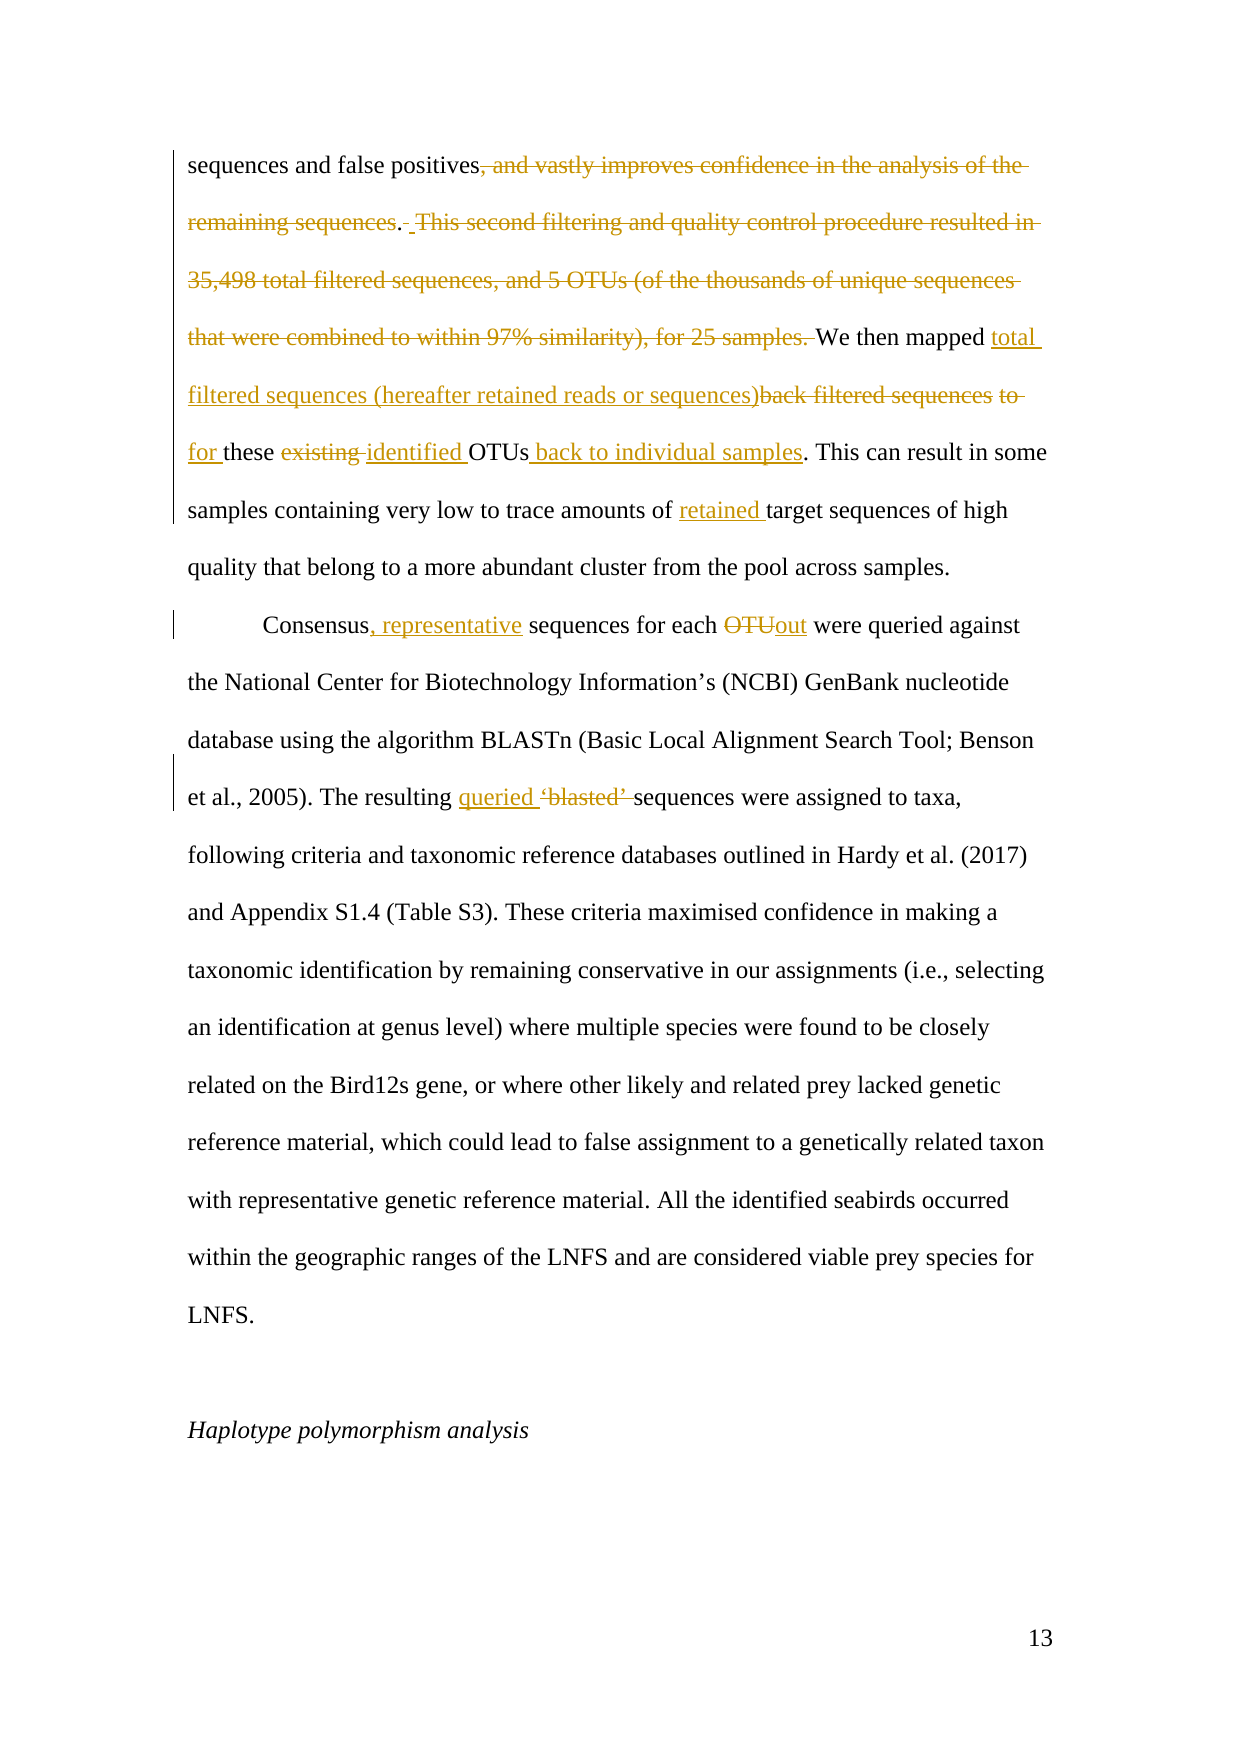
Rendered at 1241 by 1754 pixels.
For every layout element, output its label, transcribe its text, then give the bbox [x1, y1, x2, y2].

text Consensus sequences for each were queried against the National Center for Biotechnology Information’s (NCBI) GenBank nucleotide database using the algorithm BLASTn (Basic Local Alignment Search Tool; Benson et al., 2005). The resulting sequences were assigned to taxa, following criteria and taxonomic reference databases outlined in Hardy et al. (2017) and Appendix S1.4 (Table S3). These criteria maximised confidence in making a taxonomic identification by remaining conservative in our assignments (i.e., selecting an identification at genus level) where multiple species were found to be closely related on the Bird12s gene, or where other likely and related prey lacked genetic reference material, which could lead to false assignment to a genetically related taxon with representative genetic reference material. All the identified seabirds occurred within the geographic ranges of the LNFS and are considered viable prey species for LNFS. [187, 610, 1053, 1329]
subtitle Haplotype polymorphism analysis [187, 1415, 1053, 1444]
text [187, 150, 1053, 581]
